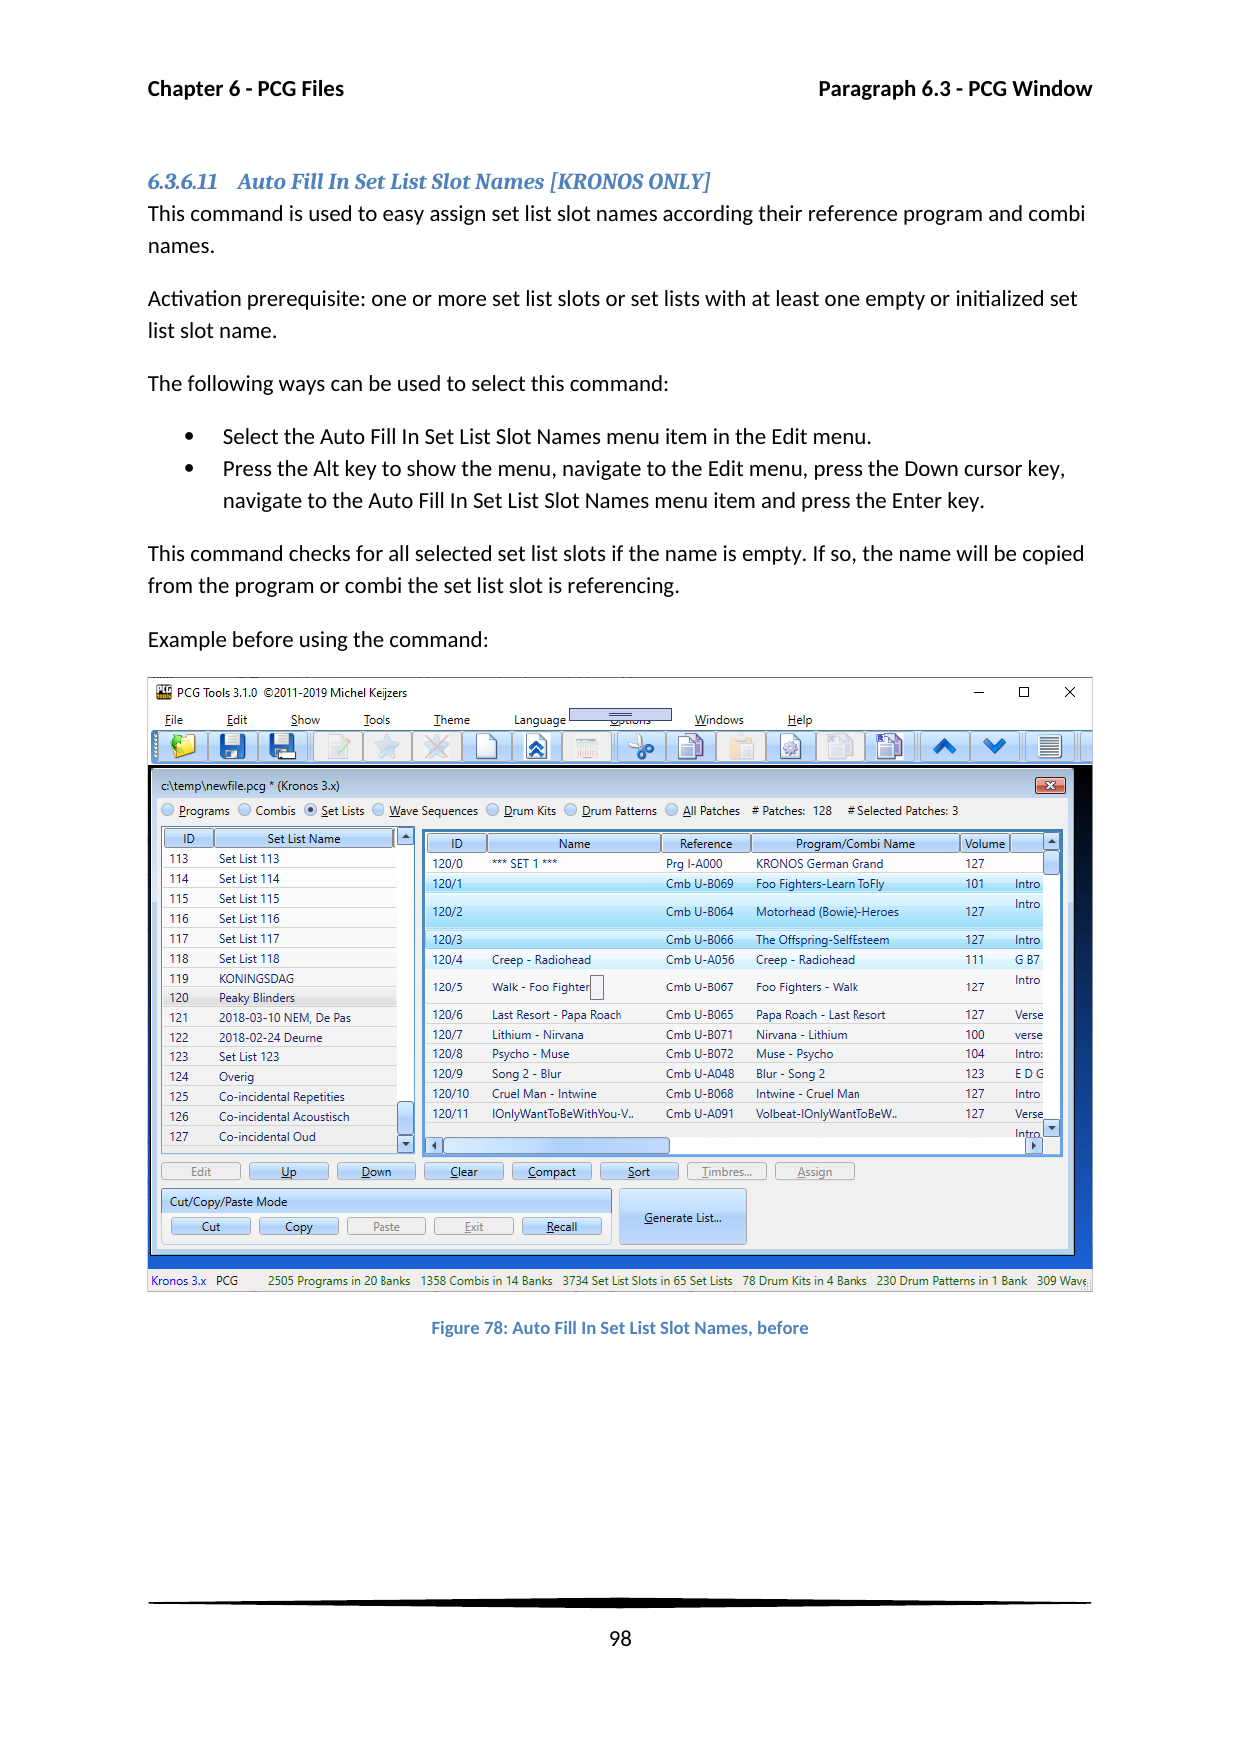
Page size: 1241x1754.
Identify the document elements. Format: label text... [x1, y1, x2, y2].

text Activation prerequisite: one or more set list slots or set lists with at least one empty or initialized set list slot name. [148, 284, 1093, 344]
list Press the Alt key to show the menu, navigate to the Edit menu, press the Down cursor key, navigate to the Auto Fill In Set List Slot Names menu item and press the Enter key. [185, 454, 1093, 514]
text Figure 78: Auto Fill In Set List Slot Names, before [148, 1316, 1093, 1339]
text This command is used to easy assign set list slot names according their reference program and combi names. [148, 199, 1093, 259]
text The following ways can be used to select this command: [148, 369, 1093, 397]
subtitle Auto Fill In Set List Slot Names [KRONOS ONLY] [148, 168, 1093, 195]
text This command checks for all selected set list slots if the name is empty. If so, the name will be copied from the program or combi the set list slot is referencing. [148, 539, 1093, 600]
list Select the Auto Fill In Set List Slot Names menu item in the Edit menu. [185, 422, 1093, 450]
picture [147, 677, 1093, 1292]
text Example before using the command: [148, 625, 1093, 653]
